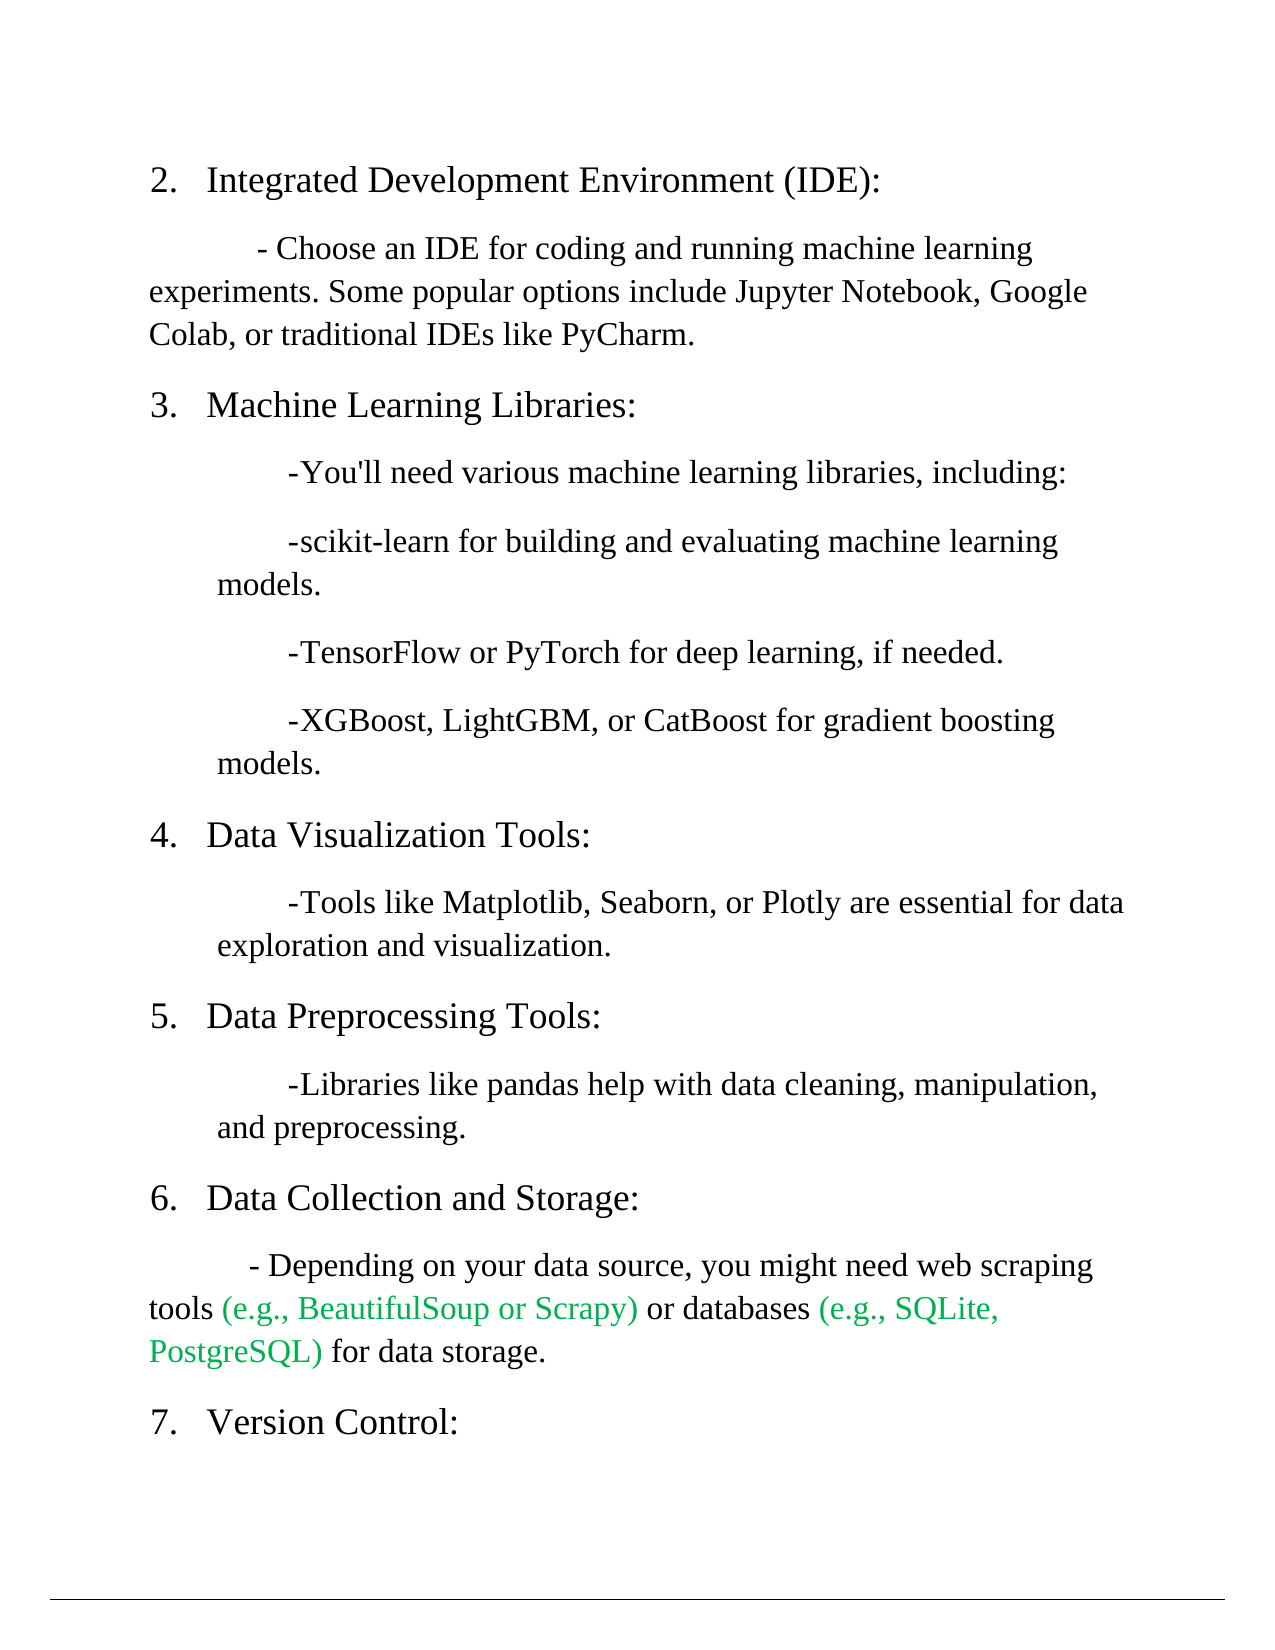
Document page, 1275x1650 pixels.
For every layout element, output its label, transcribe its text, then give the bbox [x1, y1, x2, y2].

list You'll need various machine learning libraries, including: [217, 453, 1126, 491]
list Data Collection and Storage: [150, 1175, 1133, 1218]
list scikit-learn for building and evaluating machine learning models. [217, 521, 1126, 602]
list Data Visualization Tools: [150, 812, 1133, 855]
list Libraries like pandas help with data cleaning, manipulation, and preprocessing. [217, 1064, 1126, 1145]
list Tools like Matplotlib, Seaborn, or Plotly are essential for data exploration and visualization. [217, 882, 1126, 964]
list Data Preprocessing Tools: [150, 994, 1133, 1037]
list Integrated Development Environment (IDE): [150, 158, 1133, 201]
text - Choose an IDE for coding and running machine learning experiments. Some popular options include Jupyter Notebook, Google Colab, or traditional IDEs like PyCharm. [148, 228, 1126, 352]
text - Depending on your data source, you might need web scraping tools (e.g., BeautifulSoup or Scrapy) or databases (e.g., SQLite, PostgreSQL) for data storage. [148, 1245, 1126, 1369]
list TensorFlow or PyTorch for deep learning, if needed. [217, 632, 1126, 671]
list Version Control: [150, 1399, 1133, 1443]
list XGBoost, LightGBM, or CatBoost for gradient boosting models. [217, 701, 1126, 782]
list Machine Learning Libraries: [150, 382, 1133, 426]
